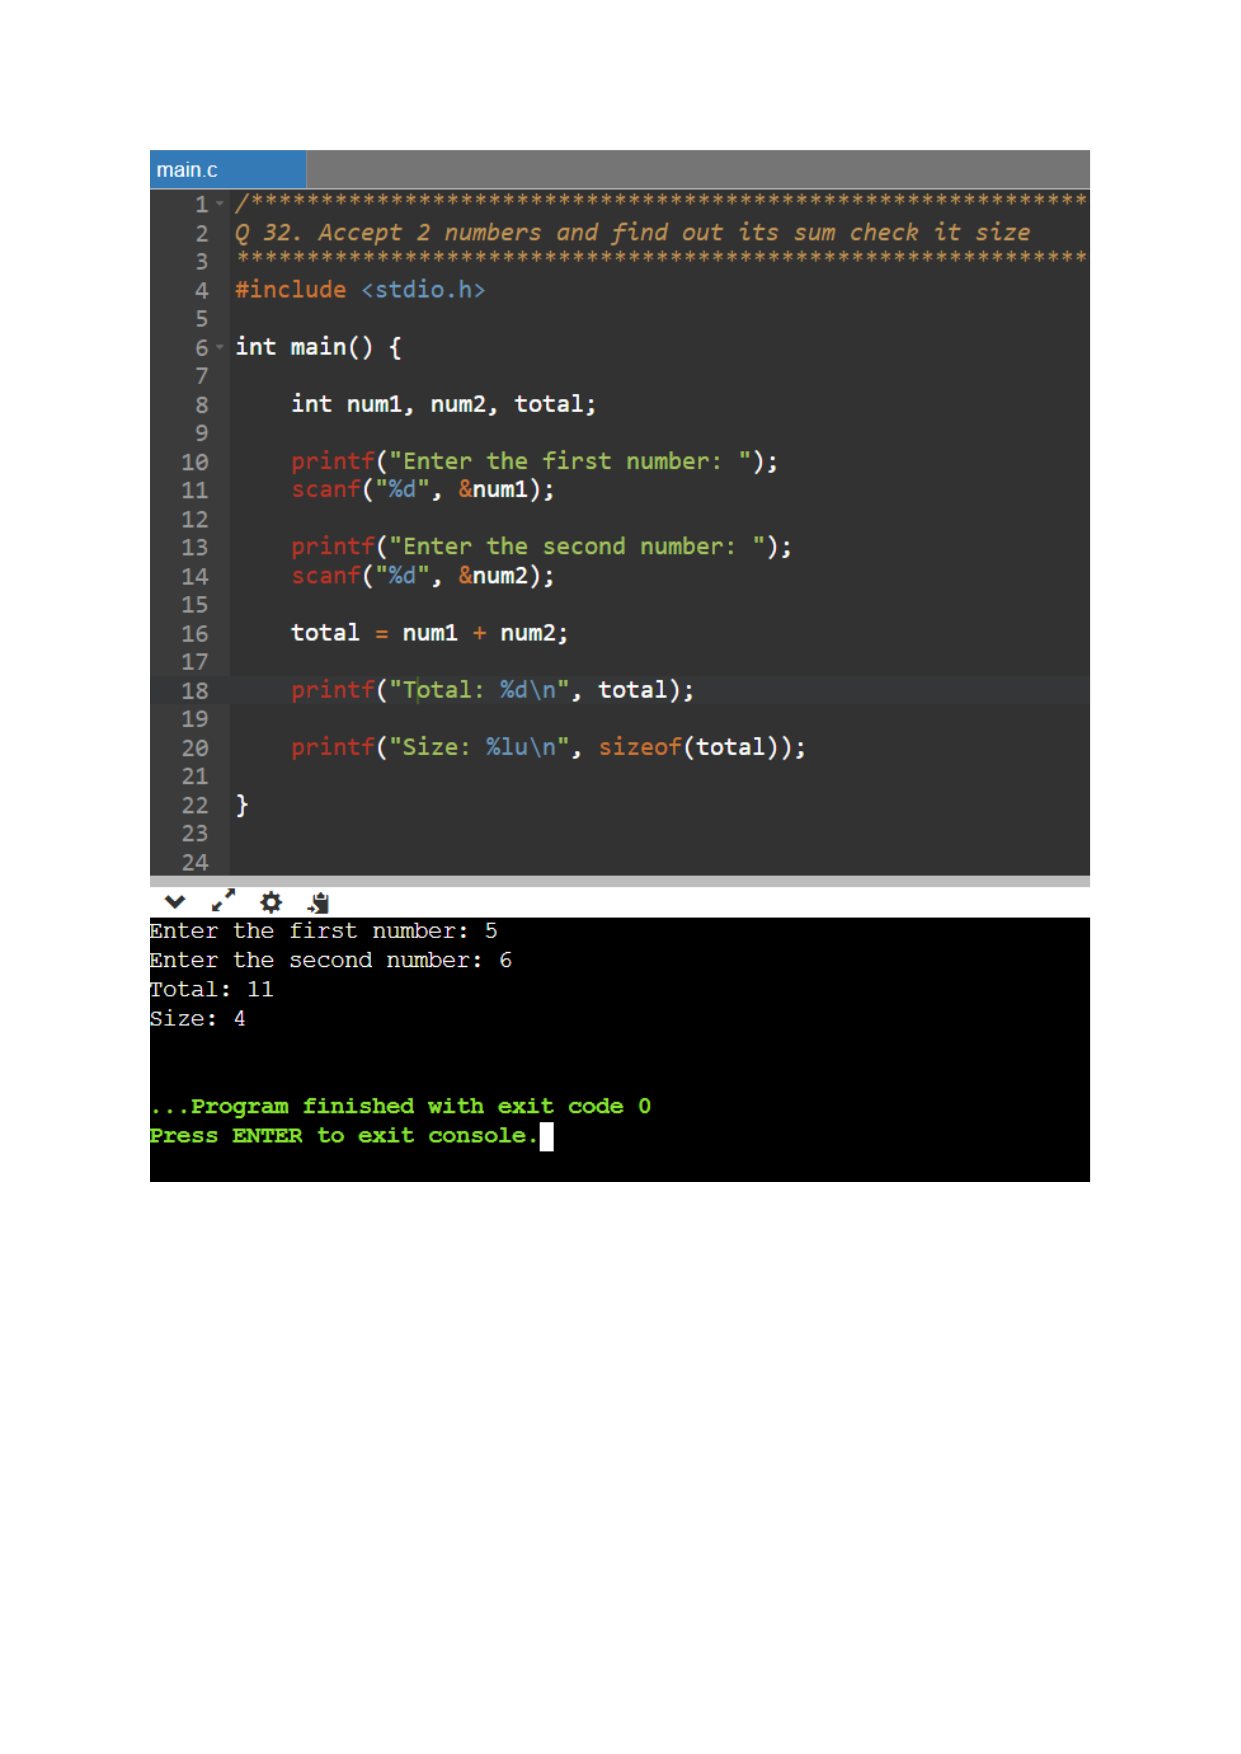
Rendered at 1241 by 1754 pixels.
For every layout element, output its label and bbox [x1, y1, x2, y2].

picture [150, 150, 1091, 1182]
